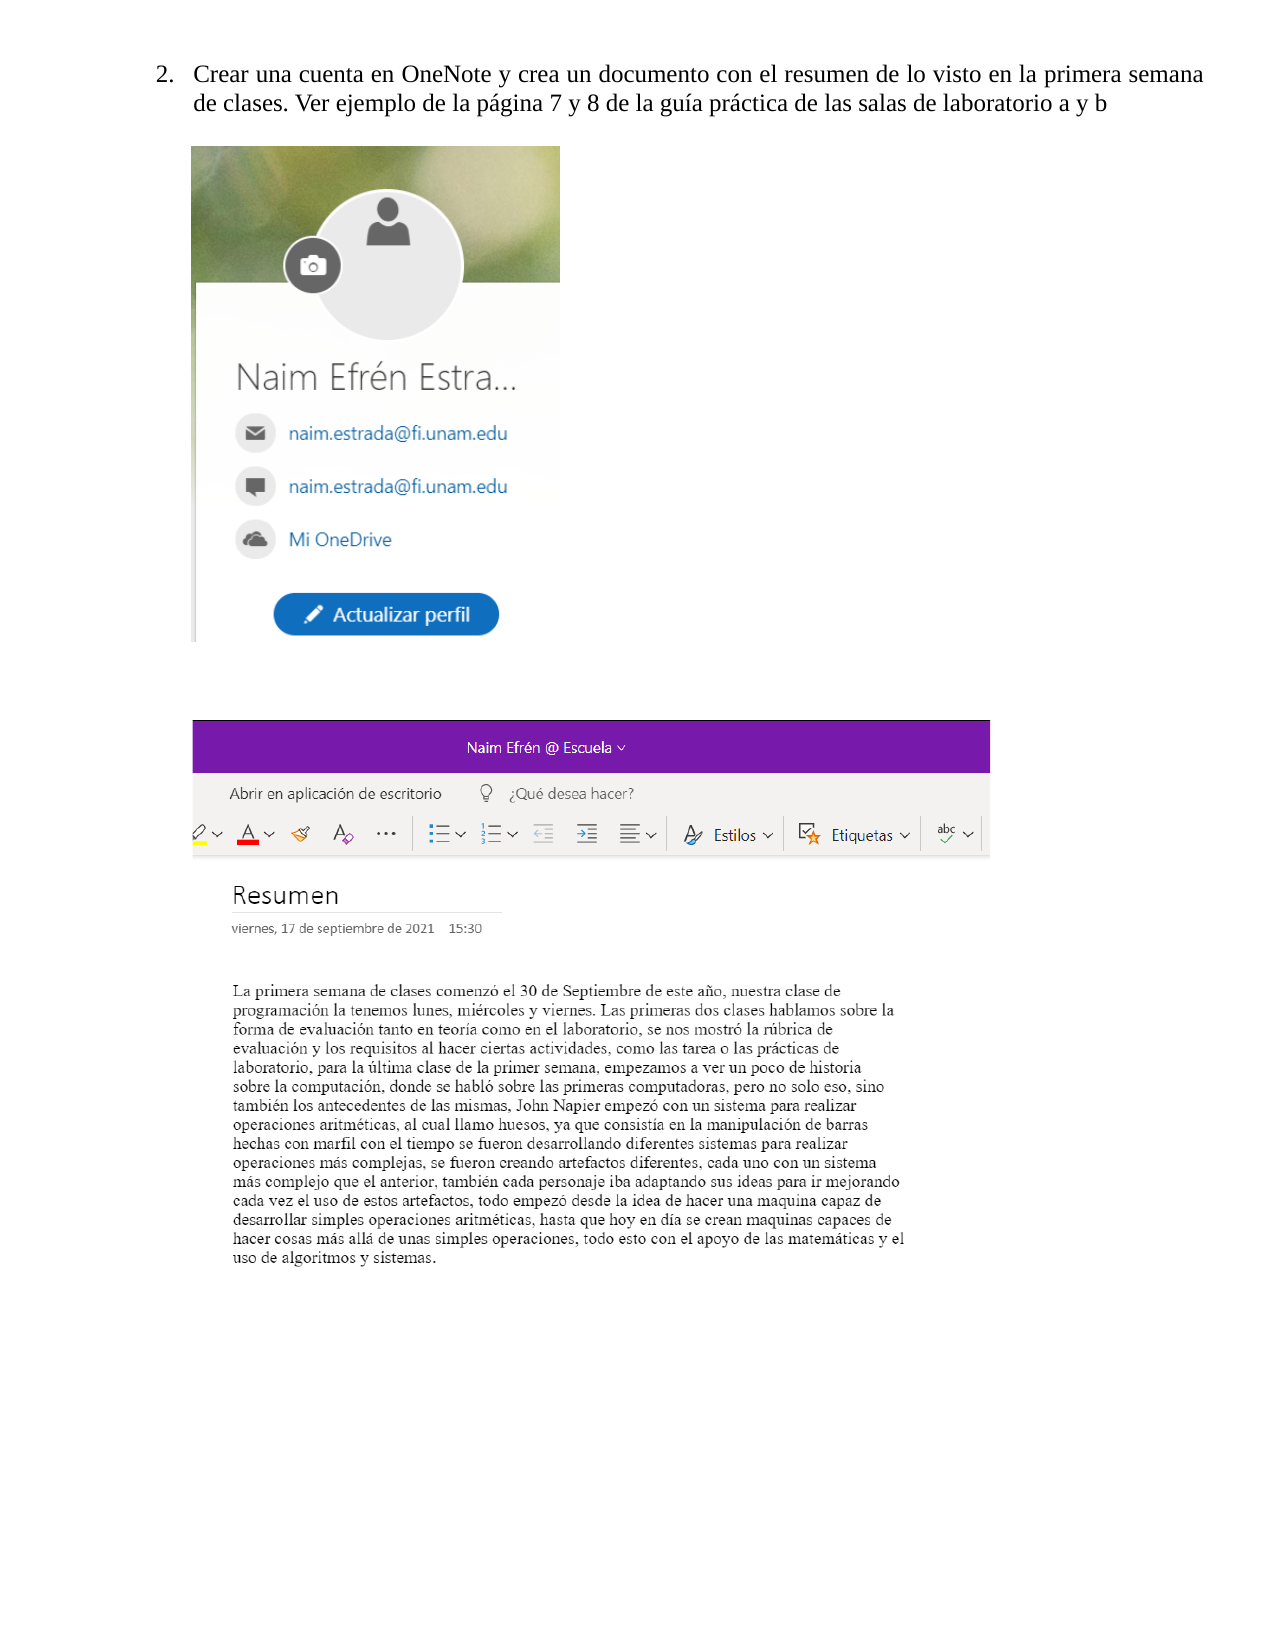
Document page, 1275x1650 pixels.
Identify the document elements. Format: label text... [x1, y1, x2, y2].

picture [192, 720, 991, 1308]
list Crear una cuenta en OneNote y crea un documento con el resumen de lo visto en la primera semana de clases. Ver ejemplo de la página 7 y 8 de la guía práctica de las salas de laboratorio a y b [156, 59, 1205, 117]
picture [191, 146, 560, 642]
